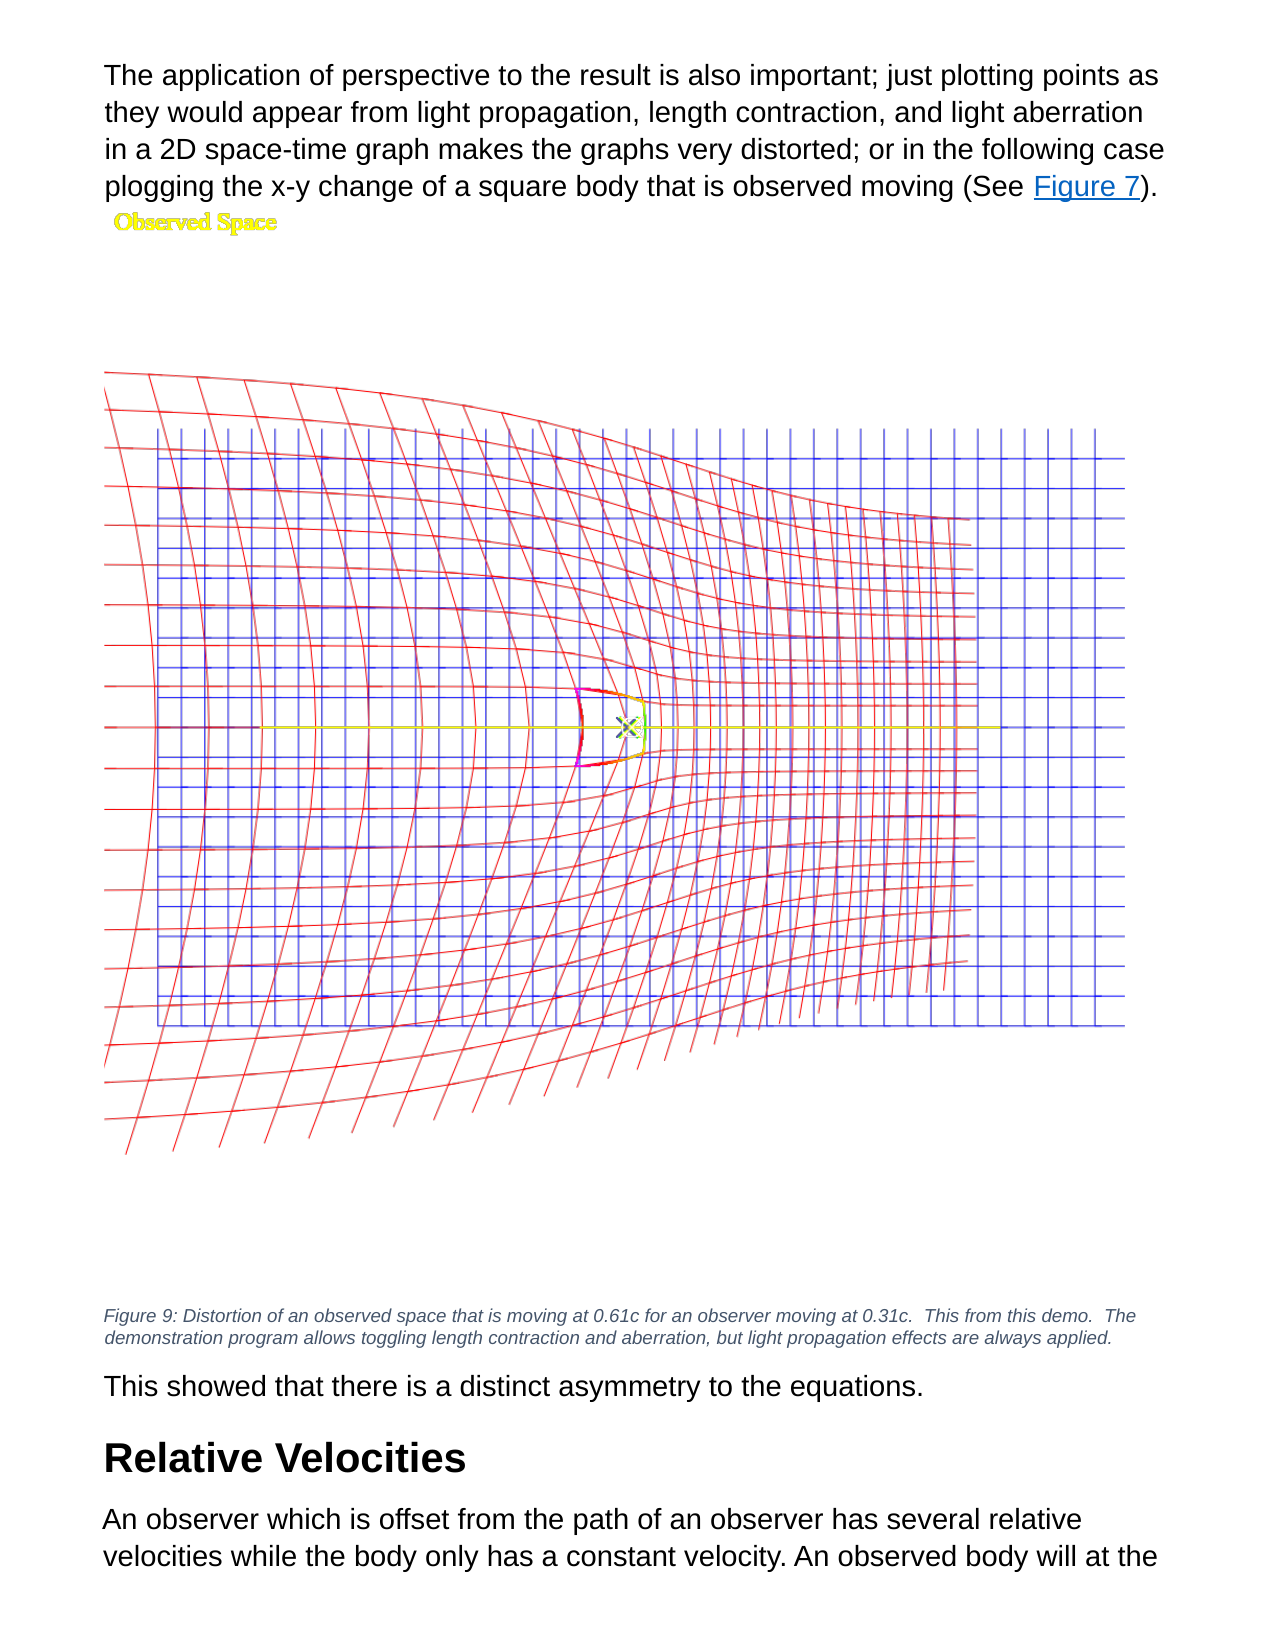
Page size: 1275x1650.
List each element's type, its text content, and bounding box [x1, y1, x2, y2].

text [102, 1502, 1172, 1572]
picture [104, 205, 1174, 1275]
text This showed that there is a distinct asymmetry to the equations. [103, 1369, 1172, 1403]
subtitle Relative Velocities [103, 1433, 1172, 1481]
